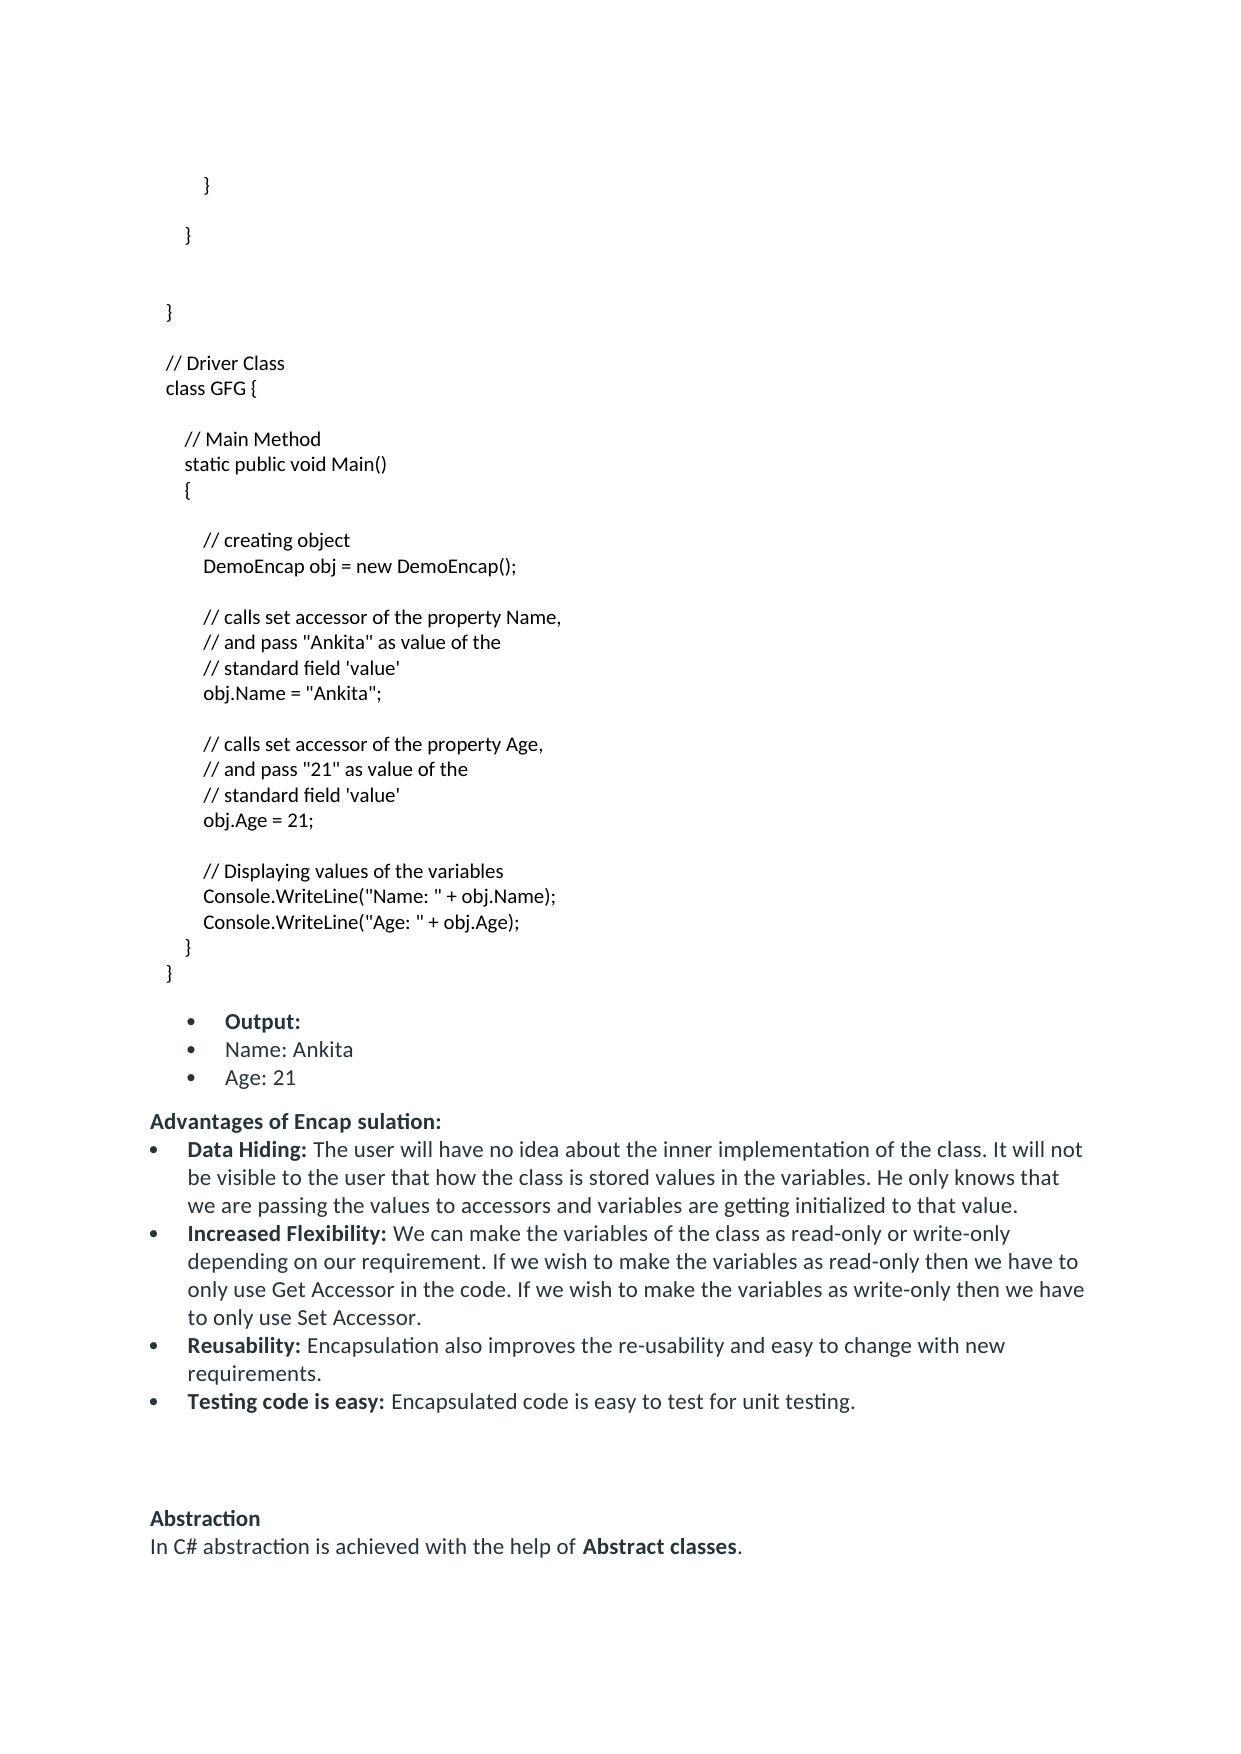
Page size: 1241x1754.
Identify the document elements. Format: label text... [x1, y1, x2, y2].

list Age: 21 [187, 1063, 1090, 1091]
list Name: Ankita [187, 1035, 1090, 1063]
list Output: [187, 1007, 1090, 1035]
text In C# abstraction is achieved with the help of Abstract classes. [150, 1532, 1090, 1560]
list Reusability: Encapsulation also improves the re-usability and easy to change with new requirements. [150, 1331, 1090, 1387]
list Increased Flexibility: We can make the variables of the class as read-only or write-only depending on our requirement. If we wish to make the variables as read-only then we have to only use Get Accessor in the code. If we wish to make the variables as write-only then we have to only use Set Accessor. [150, 1219, 1090, 1331]
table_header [150, 150, 1224, 1007]
subtitle Abstraction [150, 1504, 1090, 1532]
text Advantages of Encap sulation: [150, 1107, 1090, 1135]
list Testing code is easy: Encapsulated code is easy to test for unit testing. [150, 1387, 1090, 1415]
list Data Hiding: The user will have no idea about the inner implementation of the class. It will not be visible to the user that how the class is stored values in the variables. He only knows that we are passing the values to accessors and variables are getting initialized to that value. [150, 1135, 1090, 1219]
